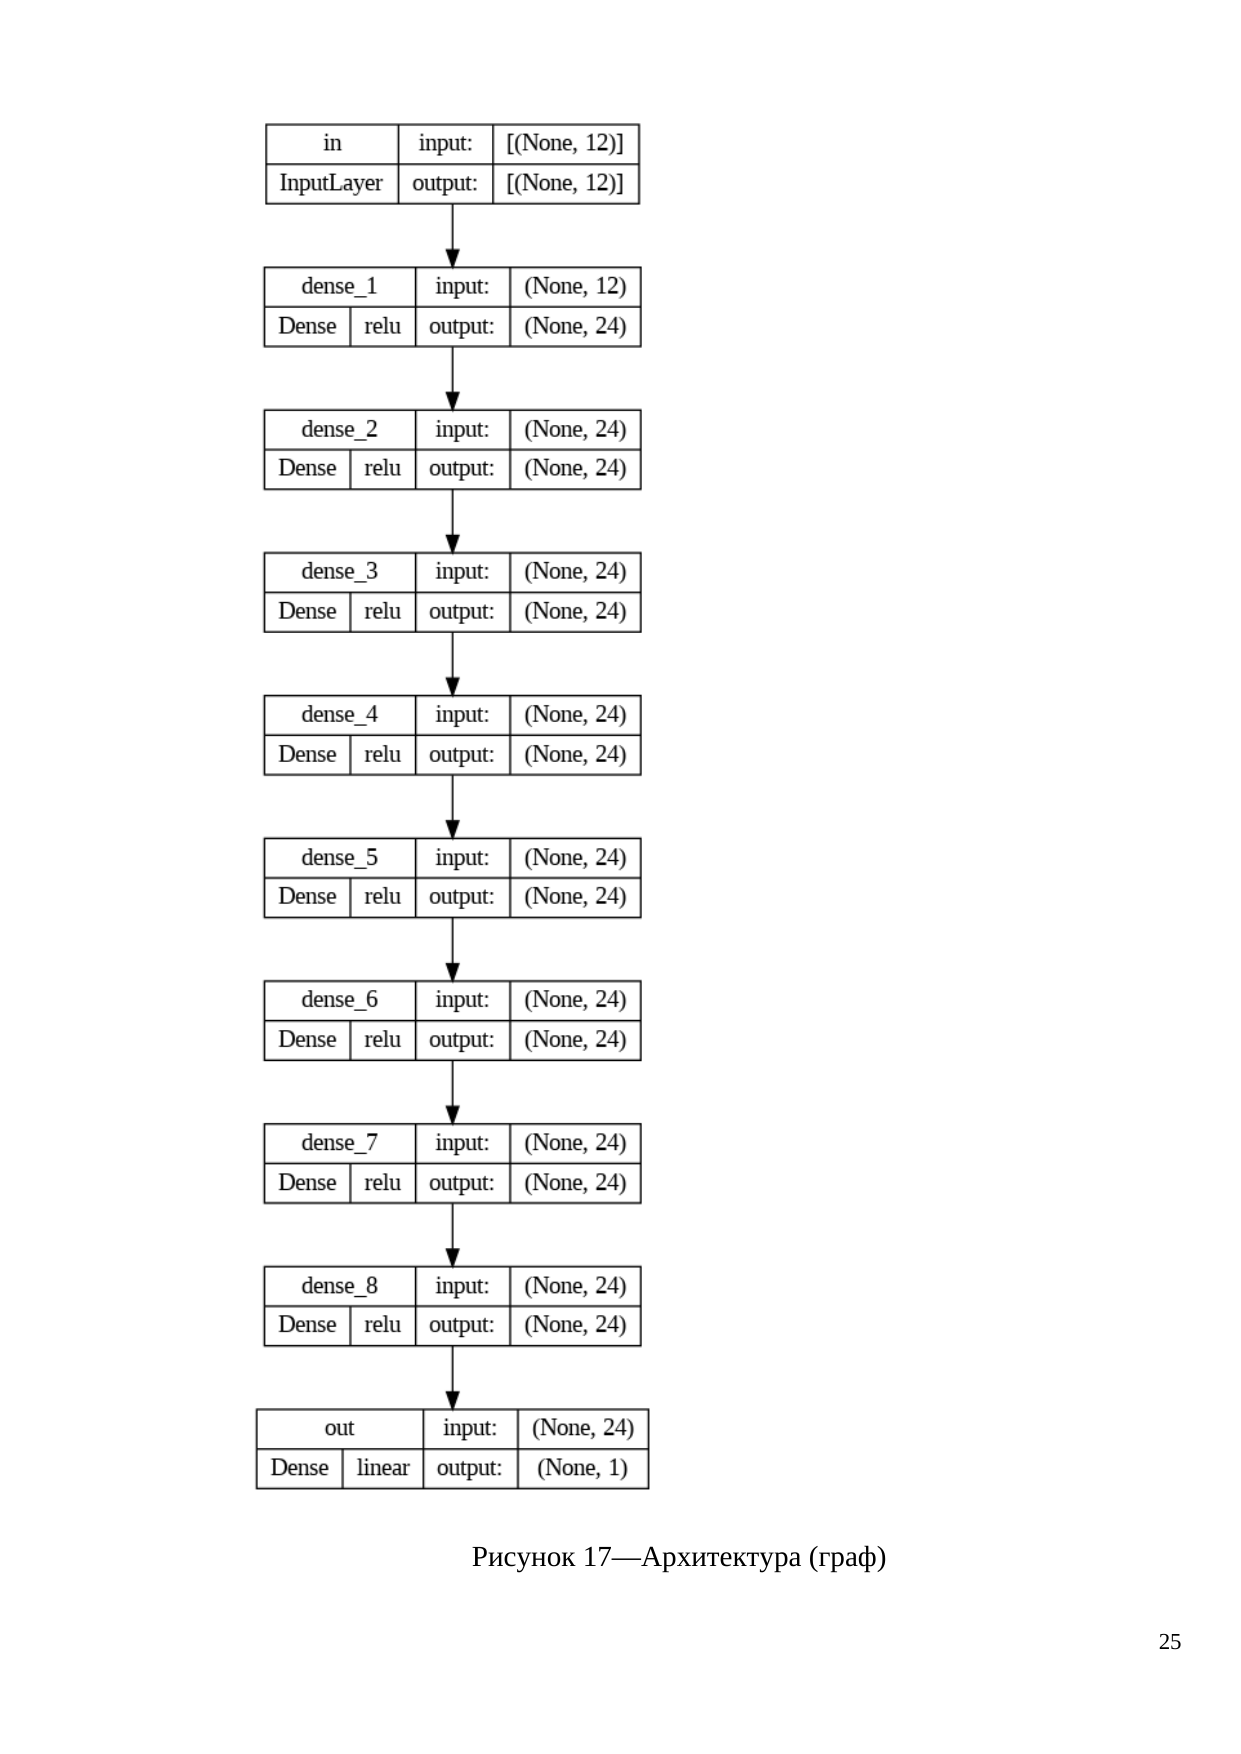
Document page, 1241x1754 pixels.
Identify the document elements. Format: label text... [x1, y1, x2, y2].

picture [250, 118, 655, 1496]
text Рисунок 17—Архитектура (граф) [193, 1539, 1165, 1573]
